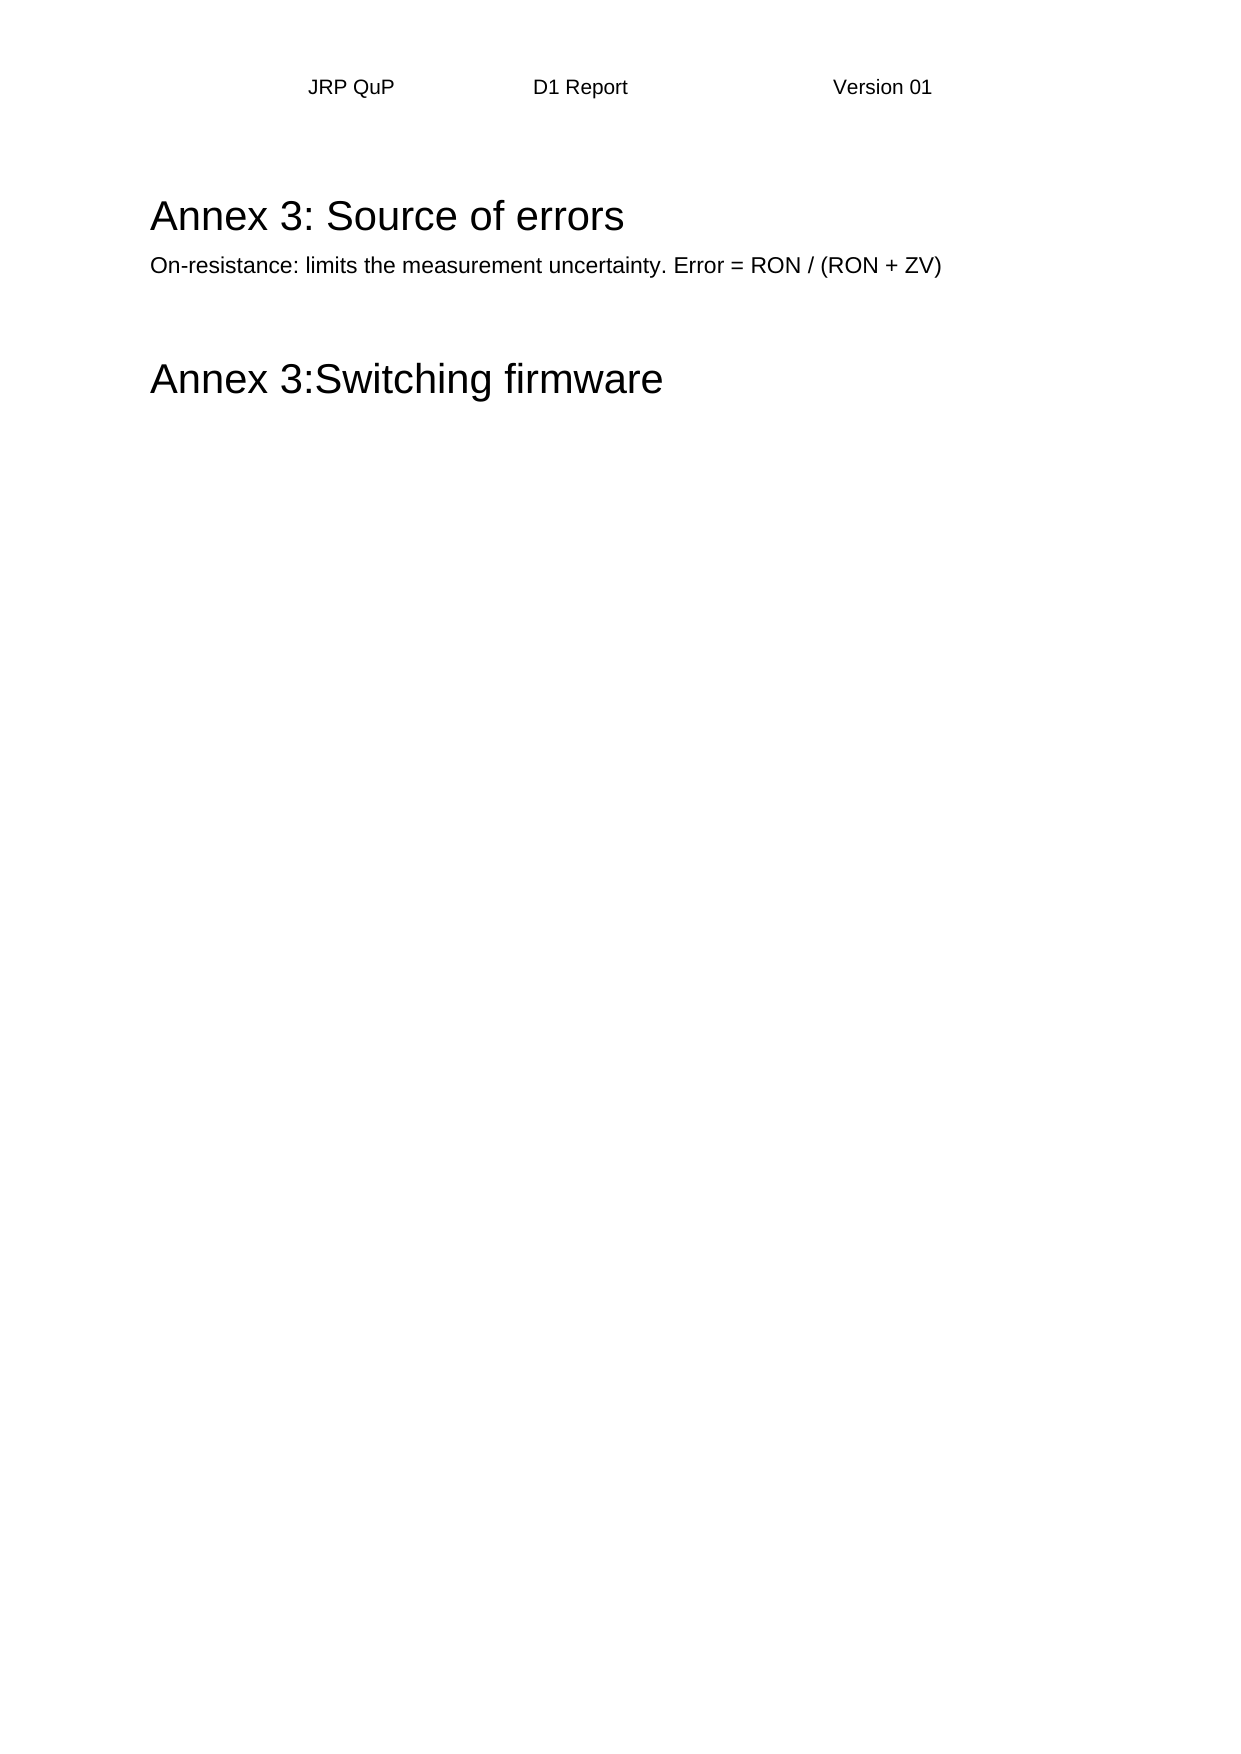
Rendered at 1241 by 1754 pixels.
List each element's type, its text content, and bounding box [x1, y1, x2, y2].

subtitle Annex 3:Switching firmware [150, 354, 1090, 402]
subtitle Annex 3: Source of errors [150, 192, 1090, 239]
text On-resistance: limits the measurement uncertainty. Error = RON / (RON + ZV) [150, 252, 1090, 278]
